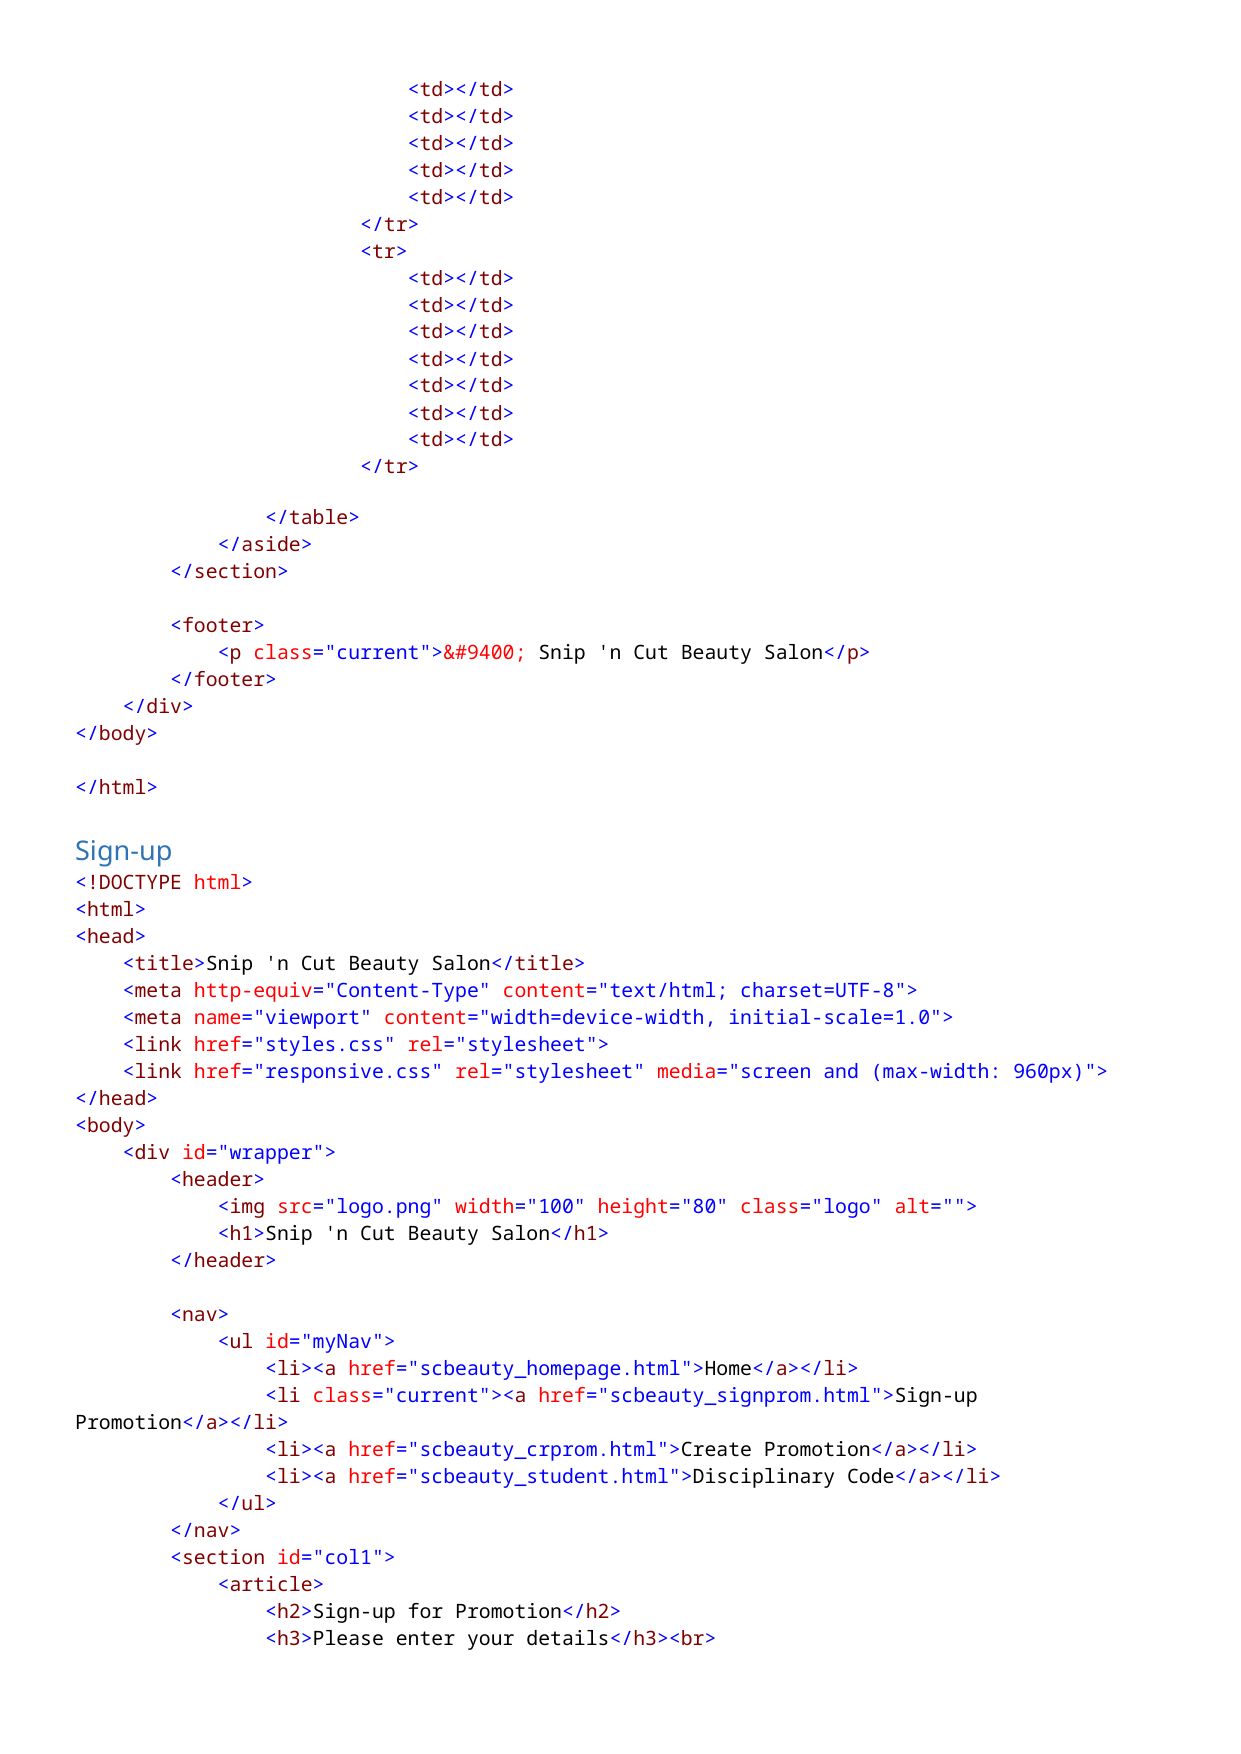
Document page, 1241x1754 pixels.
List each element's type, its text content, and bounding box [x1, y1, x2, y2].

text <head> [75, 922, 1165, 949]
text <html> [75, 895, 1165, 922]
text </tr> [75, 453, 1165, 480]
text <td></td> [75, 345, 1165, 372]
text <td></td> [75, 183, 1165, 210]
text <td></td> [75, 156, 1165, 183]
text <p class="current">&#9400; Snip 'n Cut Beauty Salon</p> [75, 638, 1165, 666]
text <article> [75, 1570, 1165, 1597]
text <header> [75, 1165, 1165, 1192]
text <td></td> [75, 399, 1165, 426]
text </head> [75, 1084, 1165, 1111]
text <title>Snip 'n Cut Beauty Salon</title> [75, 949, 1165, 976]
text <h2>Sign-up for Promotion</h2> [75, 1597, 1165, 1624]
text <nav> [75, 1300, 1165, 1327]
text <ul id="myNav"> [75, 1327, 1165, 1354]
text <img src="logo.png" width="100" height="80" class="logo" alt=""> [75, 1192, 1165, 1219]
text <meta name="viewport" content="width=device-width, initial-scale=1.0"> [75, 1003, 1165, 1030]
text <li><a href="scbeauty_homepage.html">Home</a></li> [75, 1354, 1165, 1381]
text </nav> [75, 1516, 1165, 1543]
text </div> [75, 692, 1165, 719]
text </section> [75, 558, 1165, 584]
text <td></td> [75, 318, 1165, 345]
text </header> [75, 1246, 1165, 1273]
text <td></td> [75, 75, 1165, 102]
text <link href="responsive.css" rel="stylesheet" media="screen and (max-width: 960px)"> [75, 1057, 1165, 1084]
text <section id="col1"> [75, 1543, 1165, 1570]
text <meta http-equiv="Content-Type" content="text/html; charset=UTF-8"> [75, 976, 1165, 1003]
subtitle Sign-up [75, 832, 1165, 868]
text </table> [75, 504, 1165, 531]
text <footer> [75, 612, 1165, 638]
text </ul> [75, 1489, 1165, 1516]
text <tr> [75, 237, 1165, 264]
text <h1>Snip 'n Cut Beauty Salon</h1> [75, 1219, 1165, 1246]
text </html> [75, 773, 1165, 800]
text <div id="wrapper"> [75, 1138, 1165, 1165]
text <td></td> [75, 372, 1165, 399]
text </footer> [75, 666, 1165, 692]
text <li><a href="scbeauty_student.html">Disciplinary Code</a></li> [75, 1462, 1165, 1489]
text <td></td> [75, 264, 1165, 291]
text <link href="styles.css" rel="stylesheet"> [75, 1030, 1165, 1057]
text <td></td> [75, 129, 1165, 156]
text <li><a href="scbeauty_crprom.html">Create Promotion</a></li> [75, 1435, 1165, 1462]
text </body> [75, 719, 1165, 746]
text <body> [75, 1111, 1165, 1138]
text </tr> [75, 210, 1165, 237]
text <td></td> [75, 291, 1165, 318]
text <td></td> [75, 426, 1165, 453]
text </aside> [75, 531, 1165, 558]
text <h3>Please enter your details</h3><br> [75, 1624, 1165, 1651]
text <td></td> [75, 102, 1165, 129]
text <!DOCTYPE html> [75, 868, 1165, 895]
text <li class="current"><a href="scbeauty_signprom.html">Sign-up Promotion</a></li> [75, 1381, 1165, 1435]
